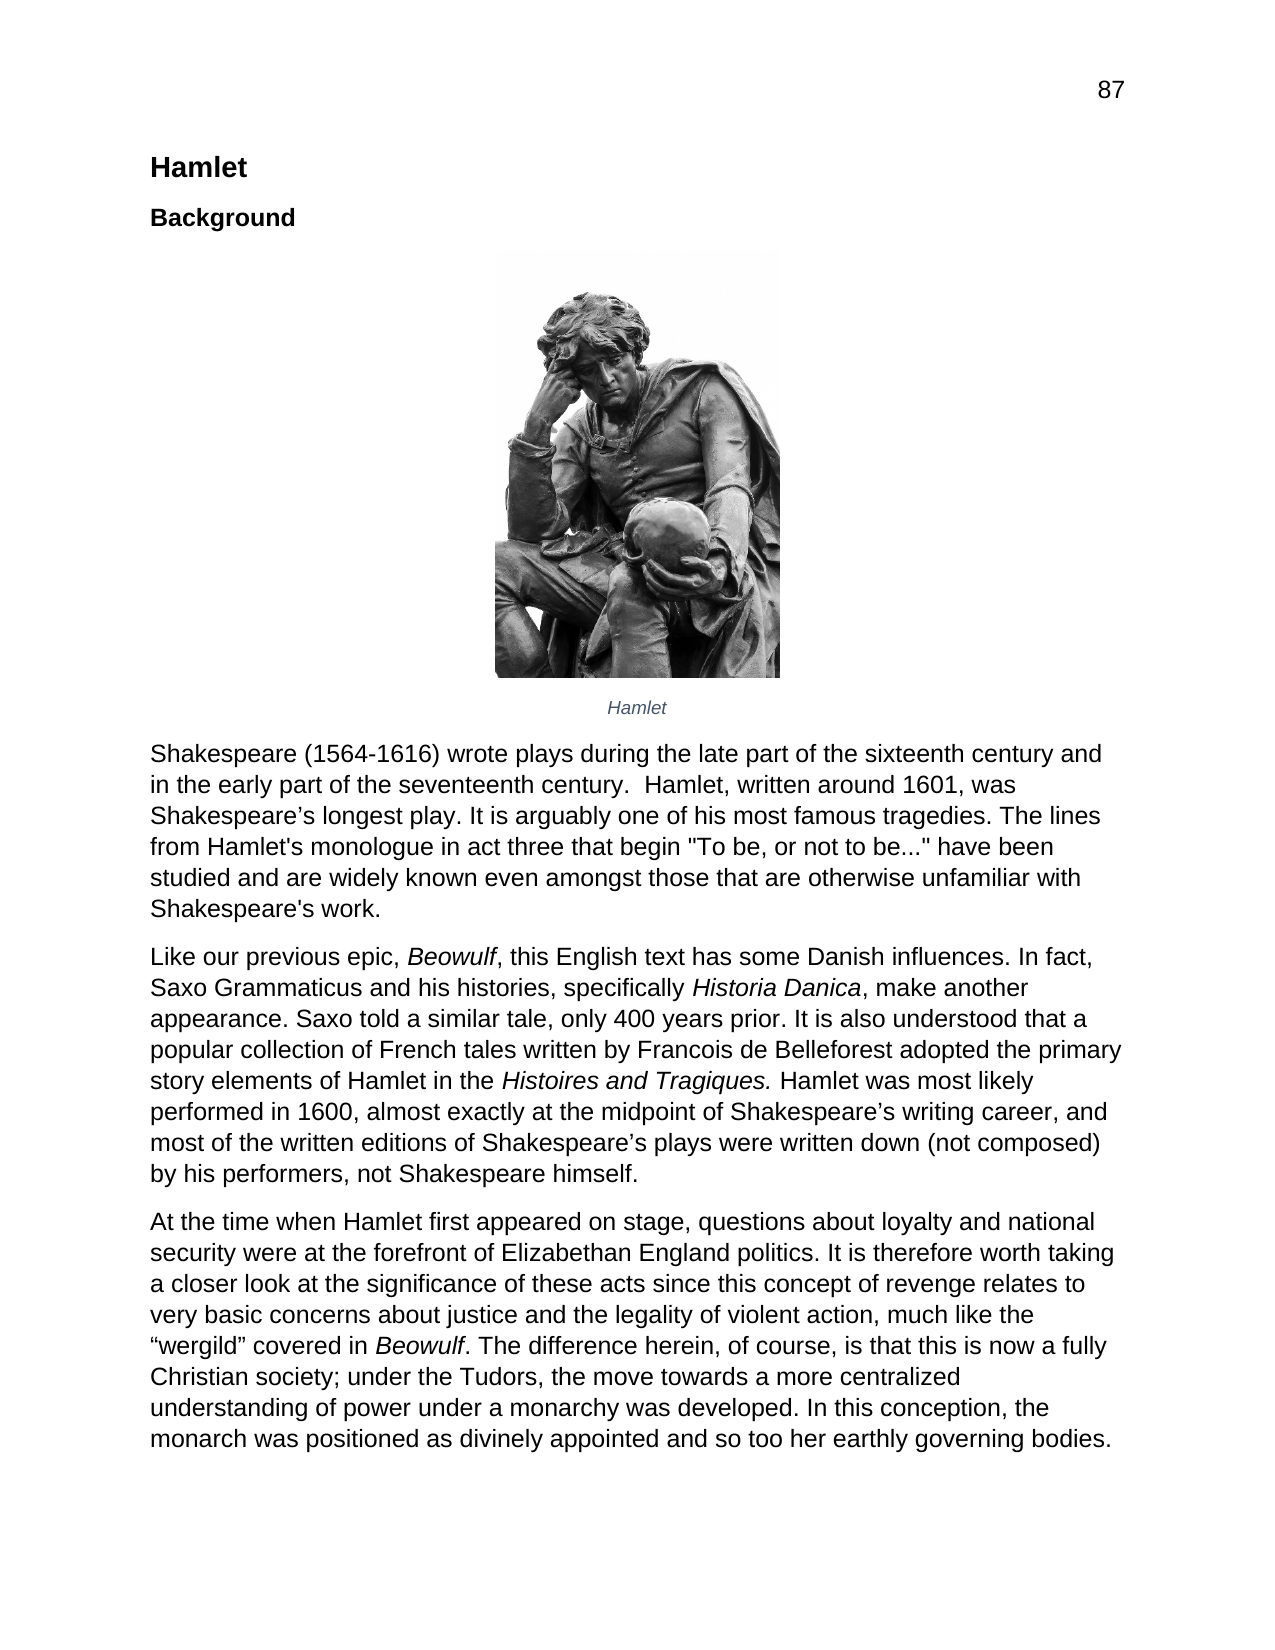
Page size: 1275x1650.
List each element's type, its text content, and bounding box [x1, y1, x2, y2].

text Like our previous epic, Beowulf, this English text has some Danish influences. In fact, Saxo Grammaticus and his histories, specifically Historia Danica, make another appearance. Saxo told a similar tale, only 400 years prior. It is also understood that a popular collection of French tales written by Francois de Belleforest adopted the primary story elements of Hamlet in the Histoires and Tragiques. Hamlet was most likely performed in 1600, almost exactly at the midpoint of Shakespeare’s writing career, and most of the written editions of Shakespeare’s plays were written down (not composed) by his performers, not Shakespeare himself. [150, 942, 1125, 1188]
text Shakespeare (1564-1616) wrote plays during the late part of the sixteenth century and in the early part of the seventeenth century. Hamlet, written around 1601, was Shakespeare’s longest play. It is arguably one of his most famous tragedies. The lines from Hamlet's monologue in act three that begin "To be, or not to be..." have been studied and are widely known even amongst those that are otherwise unfamiliar with Shakespeare's work. [150, 739, 1125, 923]
text Hamlet [150, 697, 1125, 718]
picture [495, 250, 780, 678]
subtitle Background [150, 203, 1125, 232]
text At the time when Hamlet first appeared on stage, questions about loyalty and national security were at the forefront of Elizabethan England politics. It is therefore worth taking a closer look at the significance of these acts since this concept of revenge relates to very basic concerns about justice and the legality of violent action, much like the “wergild” covered in Beowulf. The difference herein, of course, is that this is now a fully Christian society; under the Tudors, the move towards a more centralized understanding of power under a monarchy was developed. In this conception, the monarch was positioned as divinely appointed and so too her earthly governing bodies. [150, 1207, 1125, 1453]
subtitle Hamlet [150, 150, 1125, 183]
